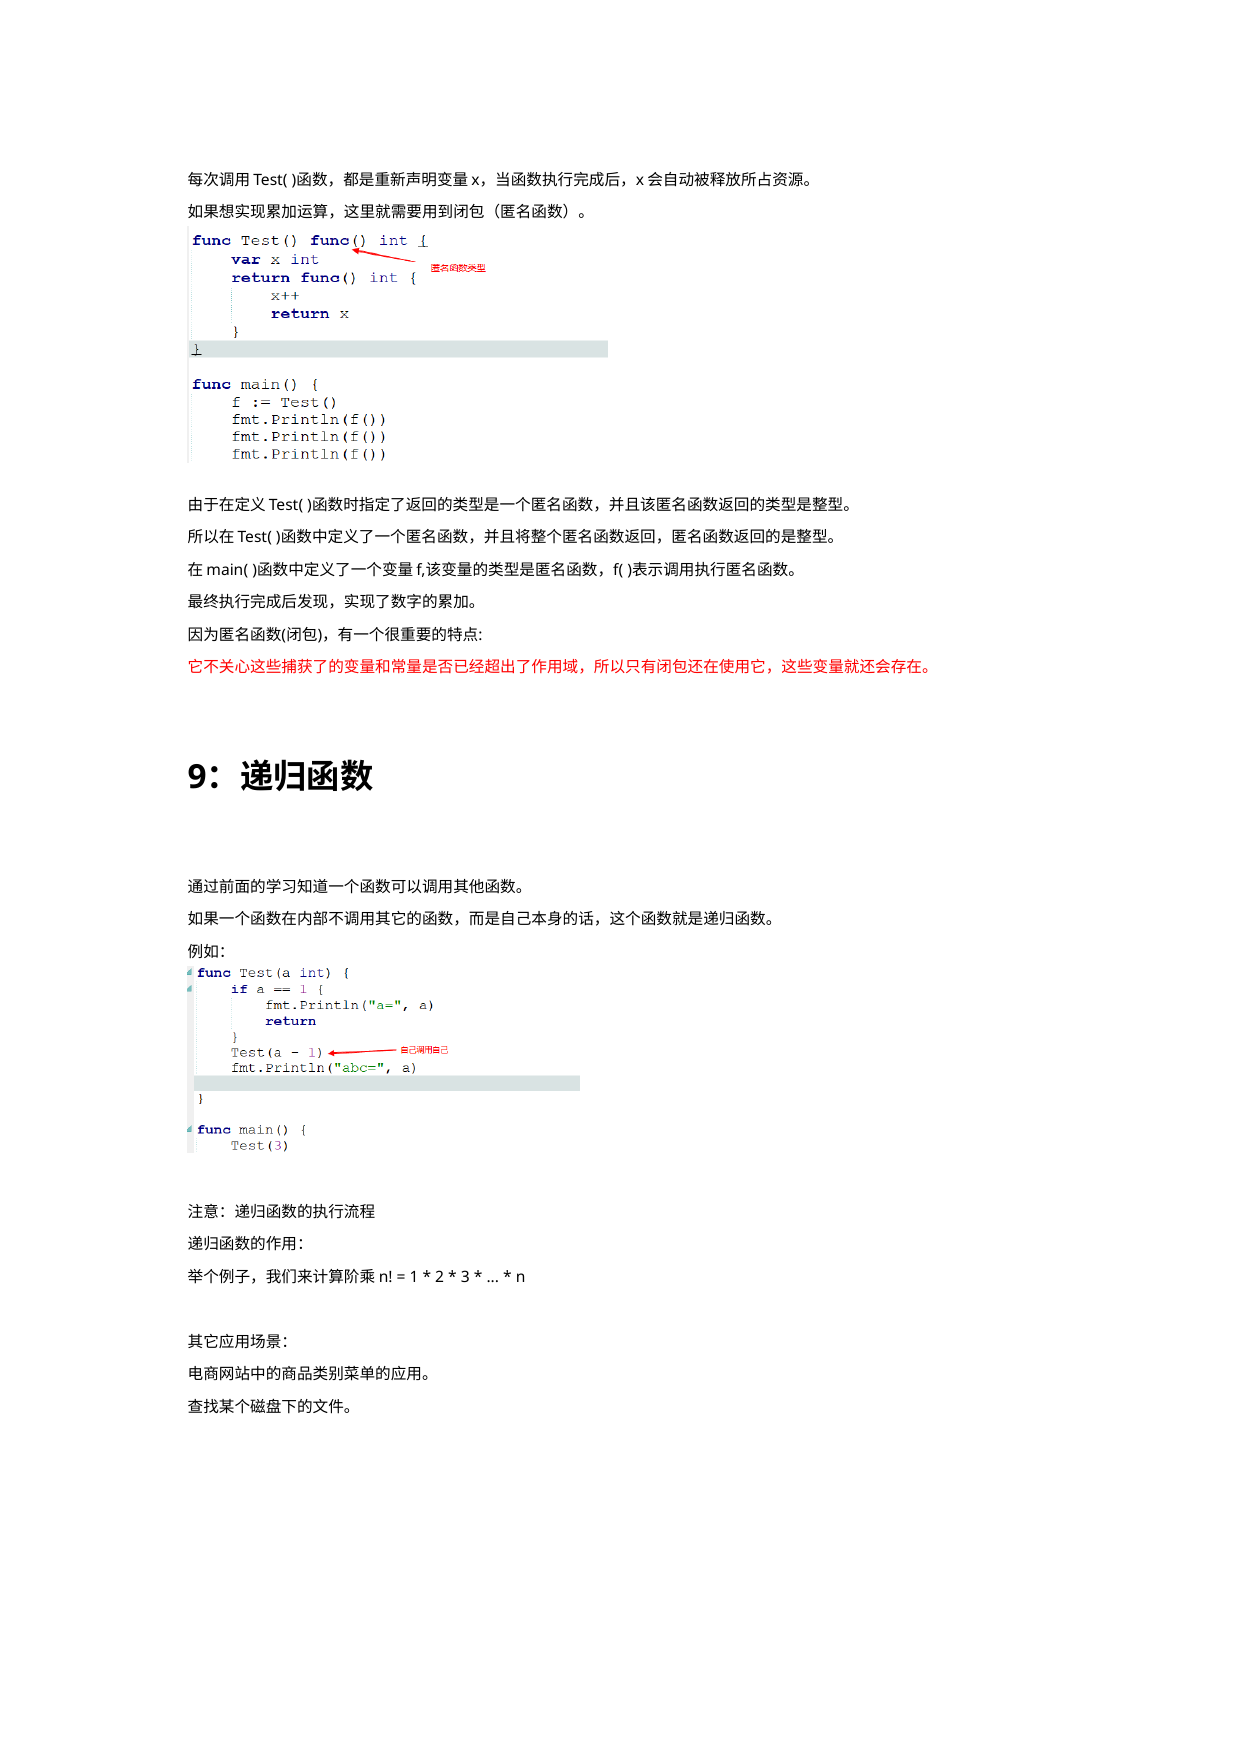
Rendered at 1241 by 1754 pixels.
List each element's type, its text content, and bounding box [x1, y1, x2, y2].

picture [187, 966, 580, 1153]
text 递归函数的作用： [187, 1226, 1053, 1259]
text 所以在Test( )函数中定义了一个匿名函数，并且将整个匿名函数返回，匿名函数返回的是整型。 [187, 519, 1053, 552]
text 举个例子，我们来计算阶乘 n! = 1 * 2 * 3 * ... * n [187, 1259, 1053, 1291]
picture [187, 226, 608, 463]
text 每次调用Test( )函数，都是重新声明变量x，当函数执行完成后，x会自动被释放所占资源。 [187, 162, 1053, 194]
text 注意：递归函数的执行流程 [187, 1194, 1053, 1226]
text 电商网站中的商品类别菜单的应用。 [187, 1356, 1053, 1389]
text 如果一个函数在内部不调用其它的函数，而是自己本身的话，这个函数就是递归函数。 [187, 901, 1053, 934]
text 查找某个磁盘下的文件。 [187, 1389, 1053, 1421]
text 如果想实现累加运算，这里就需要用到闭包（匿名函数）。 [187, 194, 1053, 227]
text 它不关心这些捕获了的变量和常量是否已经超出了作用域，所以只有闭包还在使用它，这些变量就还会存在。 [187, 649, 1053, 682]
text 通过前面的学习知道一个函数可以调用其他函数。 [187, 869, 1053, 901]
text 在main( )函数中定义了一个变量f,该变量的类型是匿名函数，f( )表示调用执行匿名函数。 [187, 552, 1053, 584]
text 例如： [187, 934, 1053, 966]
text 因为匿名函数(闭包)，有一个很重要的特点: [187, 617, 1053, 649]
text 由于在定义Test( )函数时指定了返回的类型是一个匿名函数，并且该匿名函数返回的类型是整型。 [187, 487, 1053, 519]
text 其它应用场景： [187, 1324, 1053, 1356]
text 最终执行完成后发现，实现了数字的累加。 [187, 584, 1053, 617]
